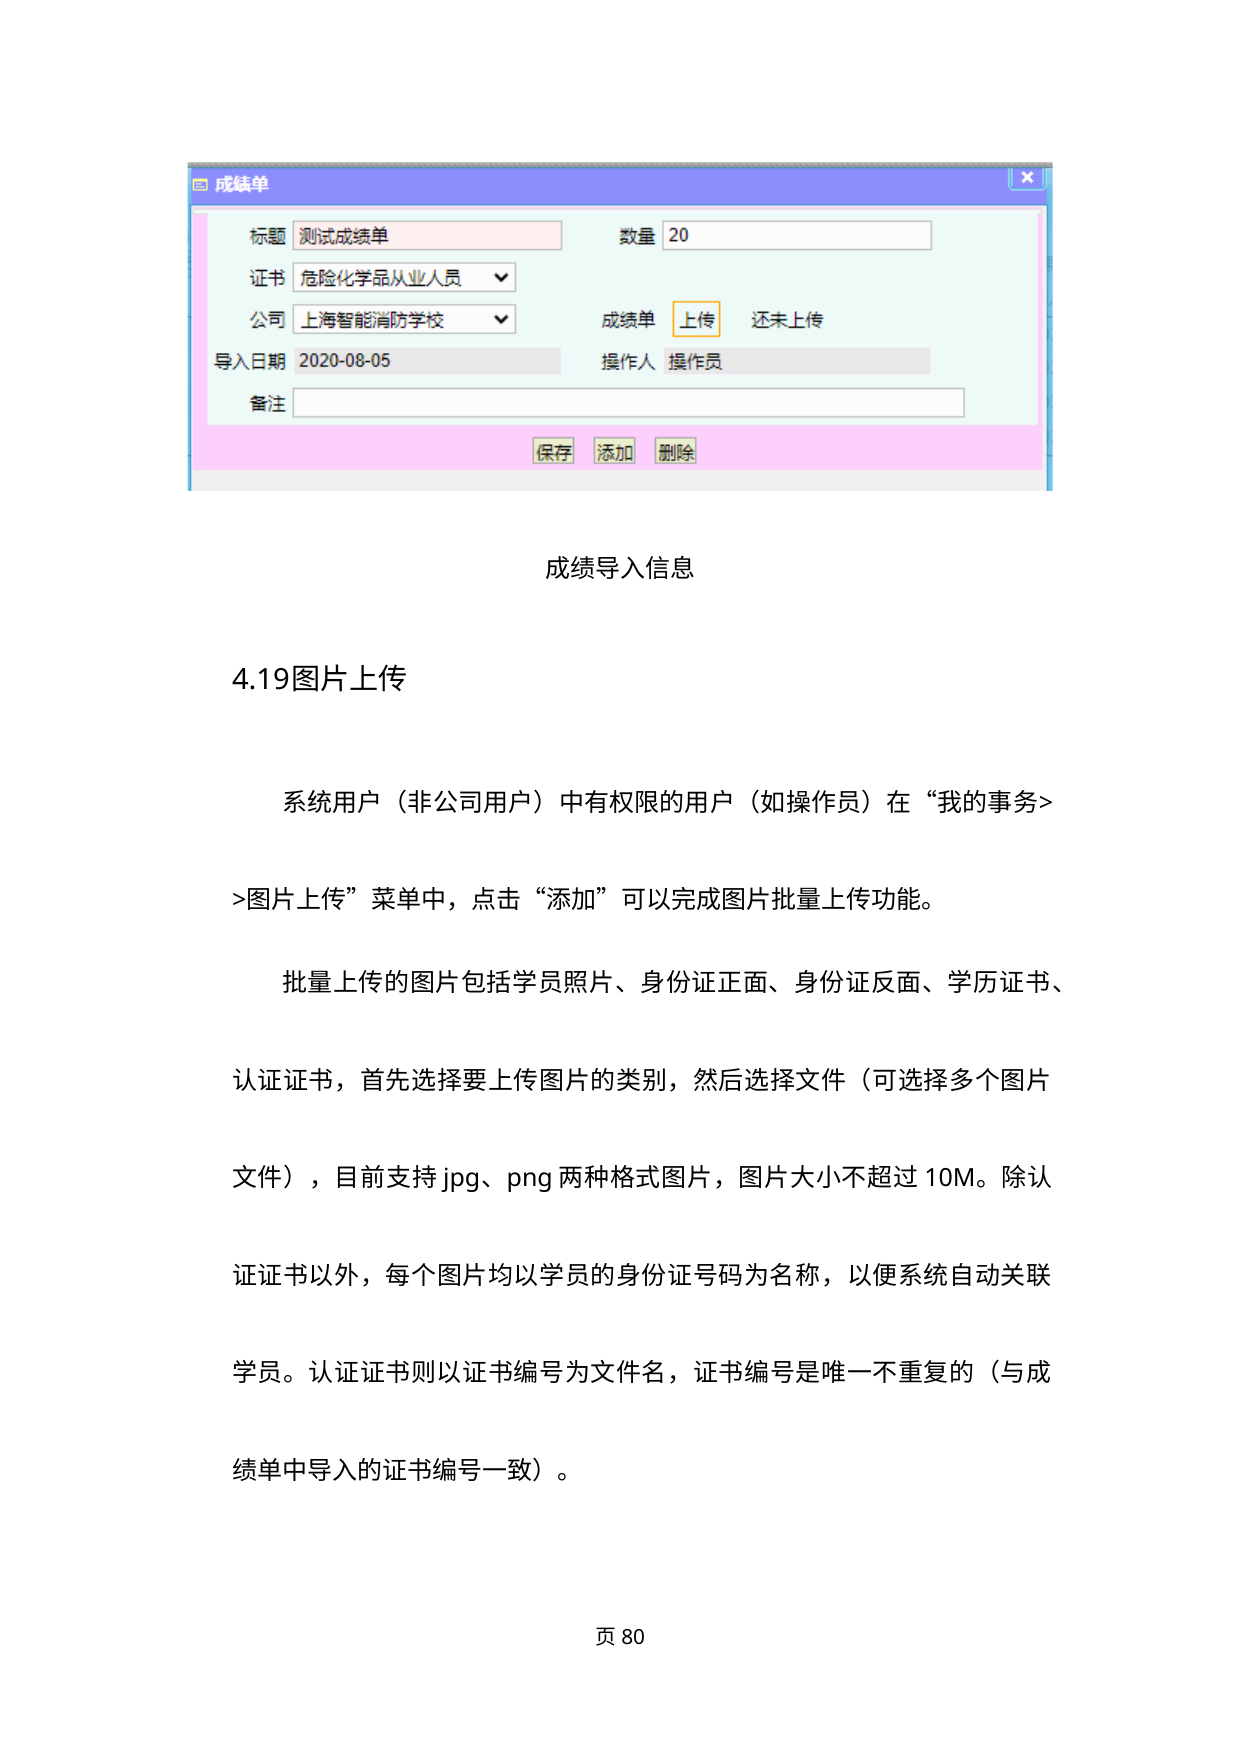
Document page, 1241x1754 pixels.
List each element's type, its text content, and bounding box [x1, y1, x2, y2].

list 系统用户（非公司用户）中有权限的用户（如操作员）在“我的事务>>图片上传”菜单中，点击“添加”可以完成图片批量上传功能。 [232, 768, 1053, 930]
list 批量上传的图片包括学员照片、身份证正面、身份证反面、学历证书、认证证书，首先选择要上传图片的类别，然后选择文件（可选择多个图片文件），目前支持jpg、png两种格式图片，图片大小不超过10M。除认证证书以外，每个图片均以学员的身份证号码为名称，以便系统自动关联学员。认证证书则以证书编号为文件名，证书编号是唯一不重复的（与成绩单中导入的证书编号一致）。 [232, 948, 1053, 1501]
subtitle 图片上传 [232, 644, 1053, 709]
picture [187, 162, 1053, 491]
text 成绩导入信息 [187, 534, 1053, 599]
